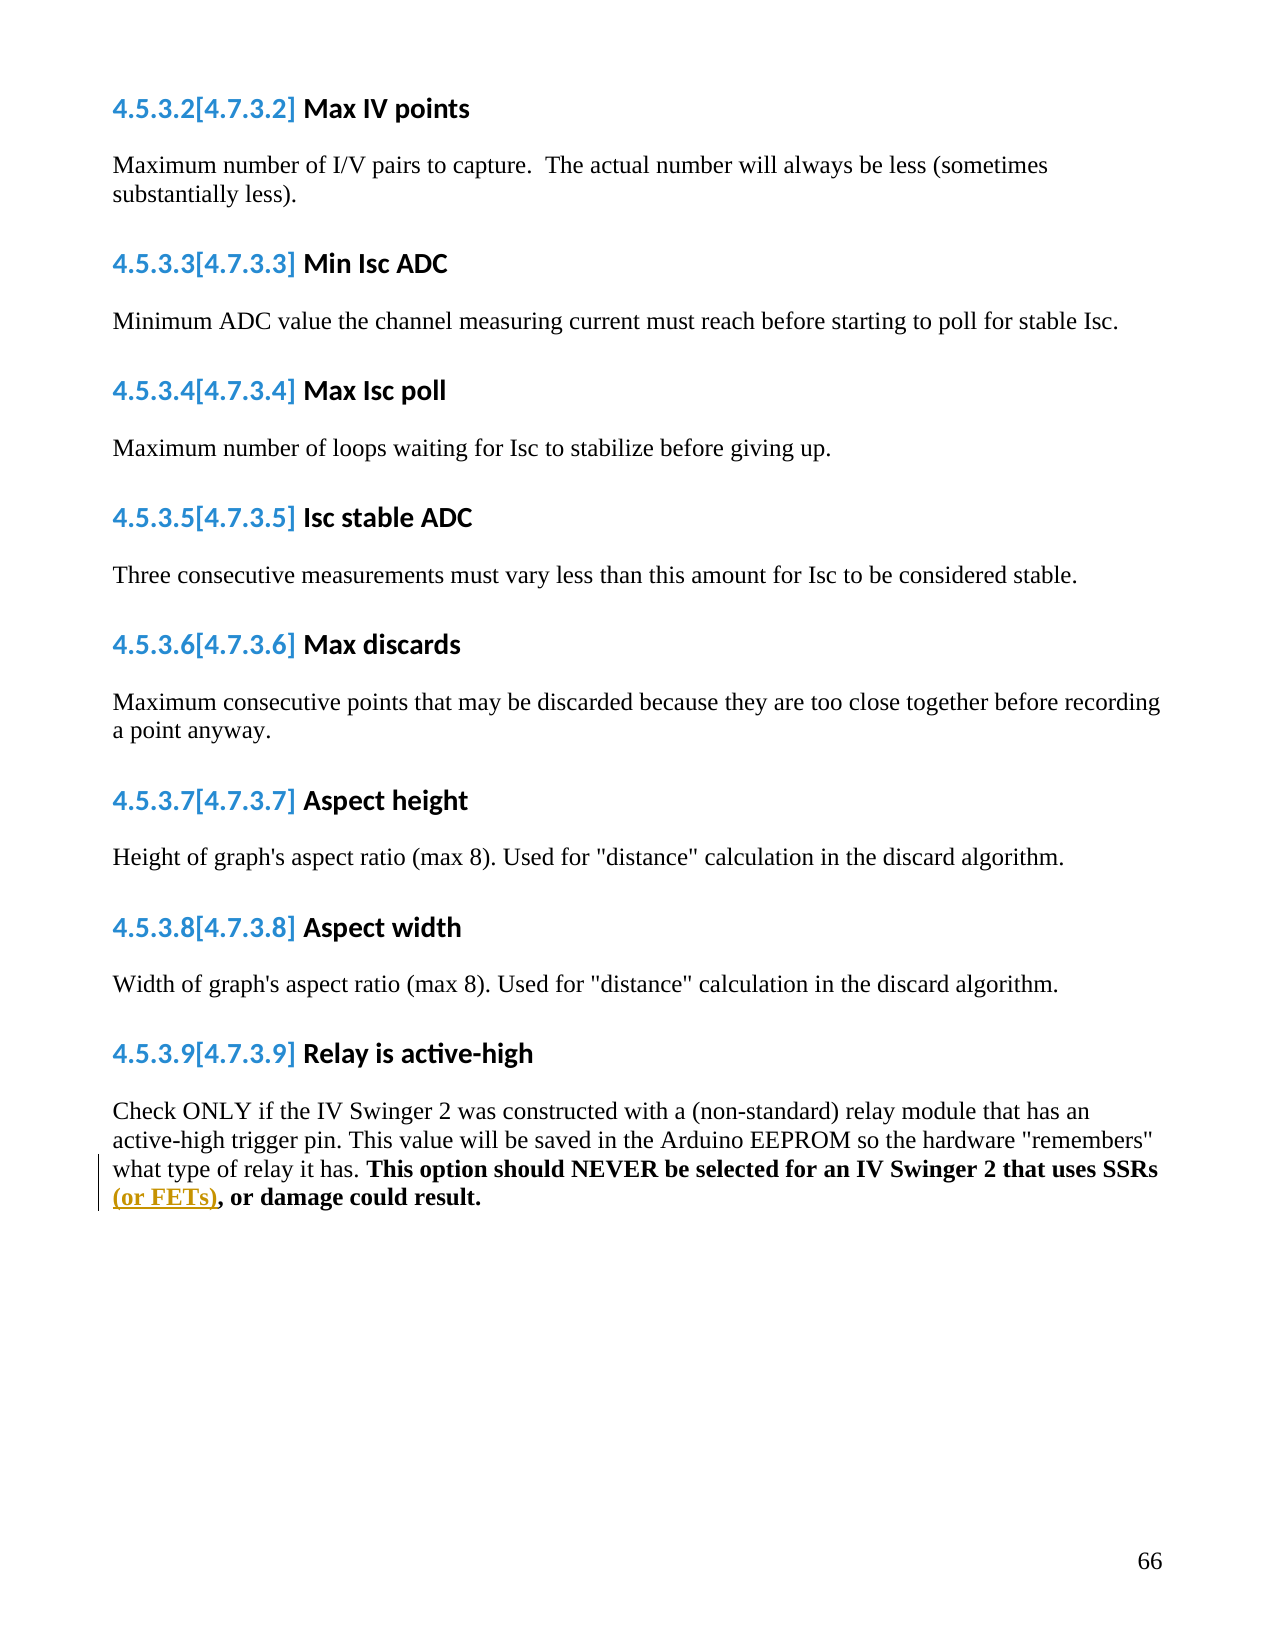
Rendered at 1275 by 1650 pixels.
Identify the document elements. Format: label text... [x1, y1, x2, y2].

text Minimum ADC value the channel measuring current must reach before starting to poll for stable Isc. [112, 306, 1162, 335]
text Maximum number of loops waiting for Isc to stabilize before giving up. [112, 433, 1162, 462]
subtitle Aspect width [112, 909, 1162, 944]
text Maximum number of I/V pairs to capture. The actual number will always be less (sometimes substantially less). [112, 151, 1162, 208]
subtitle Relay is active-high [112, 1036, 1162, 1071]
text Three consecutive measurements must vary less than this amount for Isc to be considered stable. [112, 560, 1162, 589]
subtitle Max Isc poll [112, 372, 1162, 408]
subtitle Aspect height [112, 782, 1162, 817]
subtitle Max discards [112, 626, 1162, 662]
subtitle Isc stable ADC [112, 499, 1162, 535]
subtitle Max IV points [112, 90, 1162, 126]
text Maximum consecutive points that may be discarded because they are too close together before recording a point anyway. [112, 687, 1162, 744]
subtitle Min Isc ADC [112, 246, 1162, 281]
text Width of graph's aspect ratio (max 8). Used for "distance" calculation in the discard algorithm. [112, 969, 1162, 998]
text Height of graph's aspect ratio (max 8). Used for "distance" calculation in the discard algorithm. [112, 842, 1162, 871]
text Check ONLY if the IV Swinger 2 was constructed with a (non-standard) relay module that has an active-high trigger pin. This value will be saved in the Arduino EEPROM so the hardware "remembers" what type of relay it has. This option should NEVER be selected for an IV Swinger 2 that uses SSRs, or damage could result. [112, 1096, 1162, 1211]
